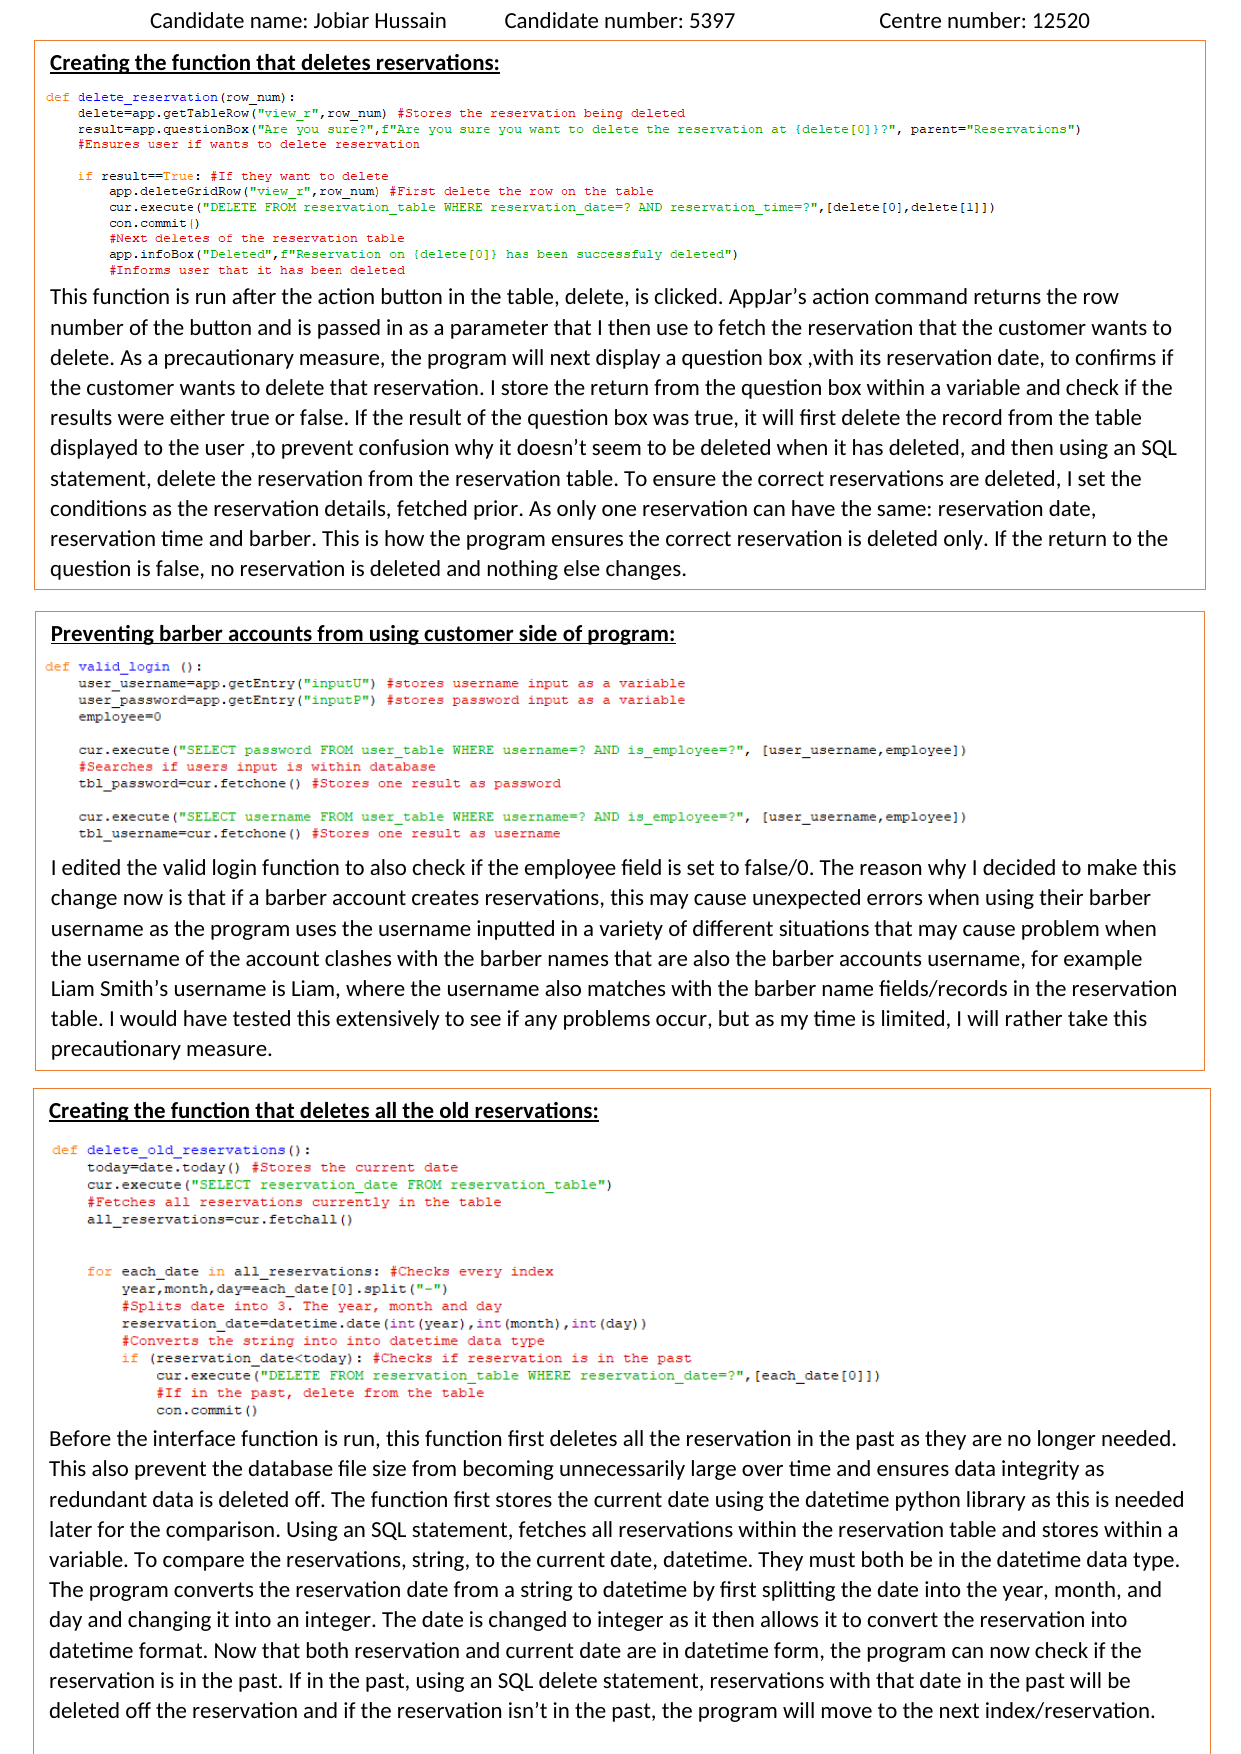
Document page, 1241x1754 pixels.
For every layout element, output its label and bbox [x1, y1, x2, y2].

picture [42, 89, 1087, 283]
picture [40, 656, 981, 852]
picture [48, 1139, 889, 1423]
